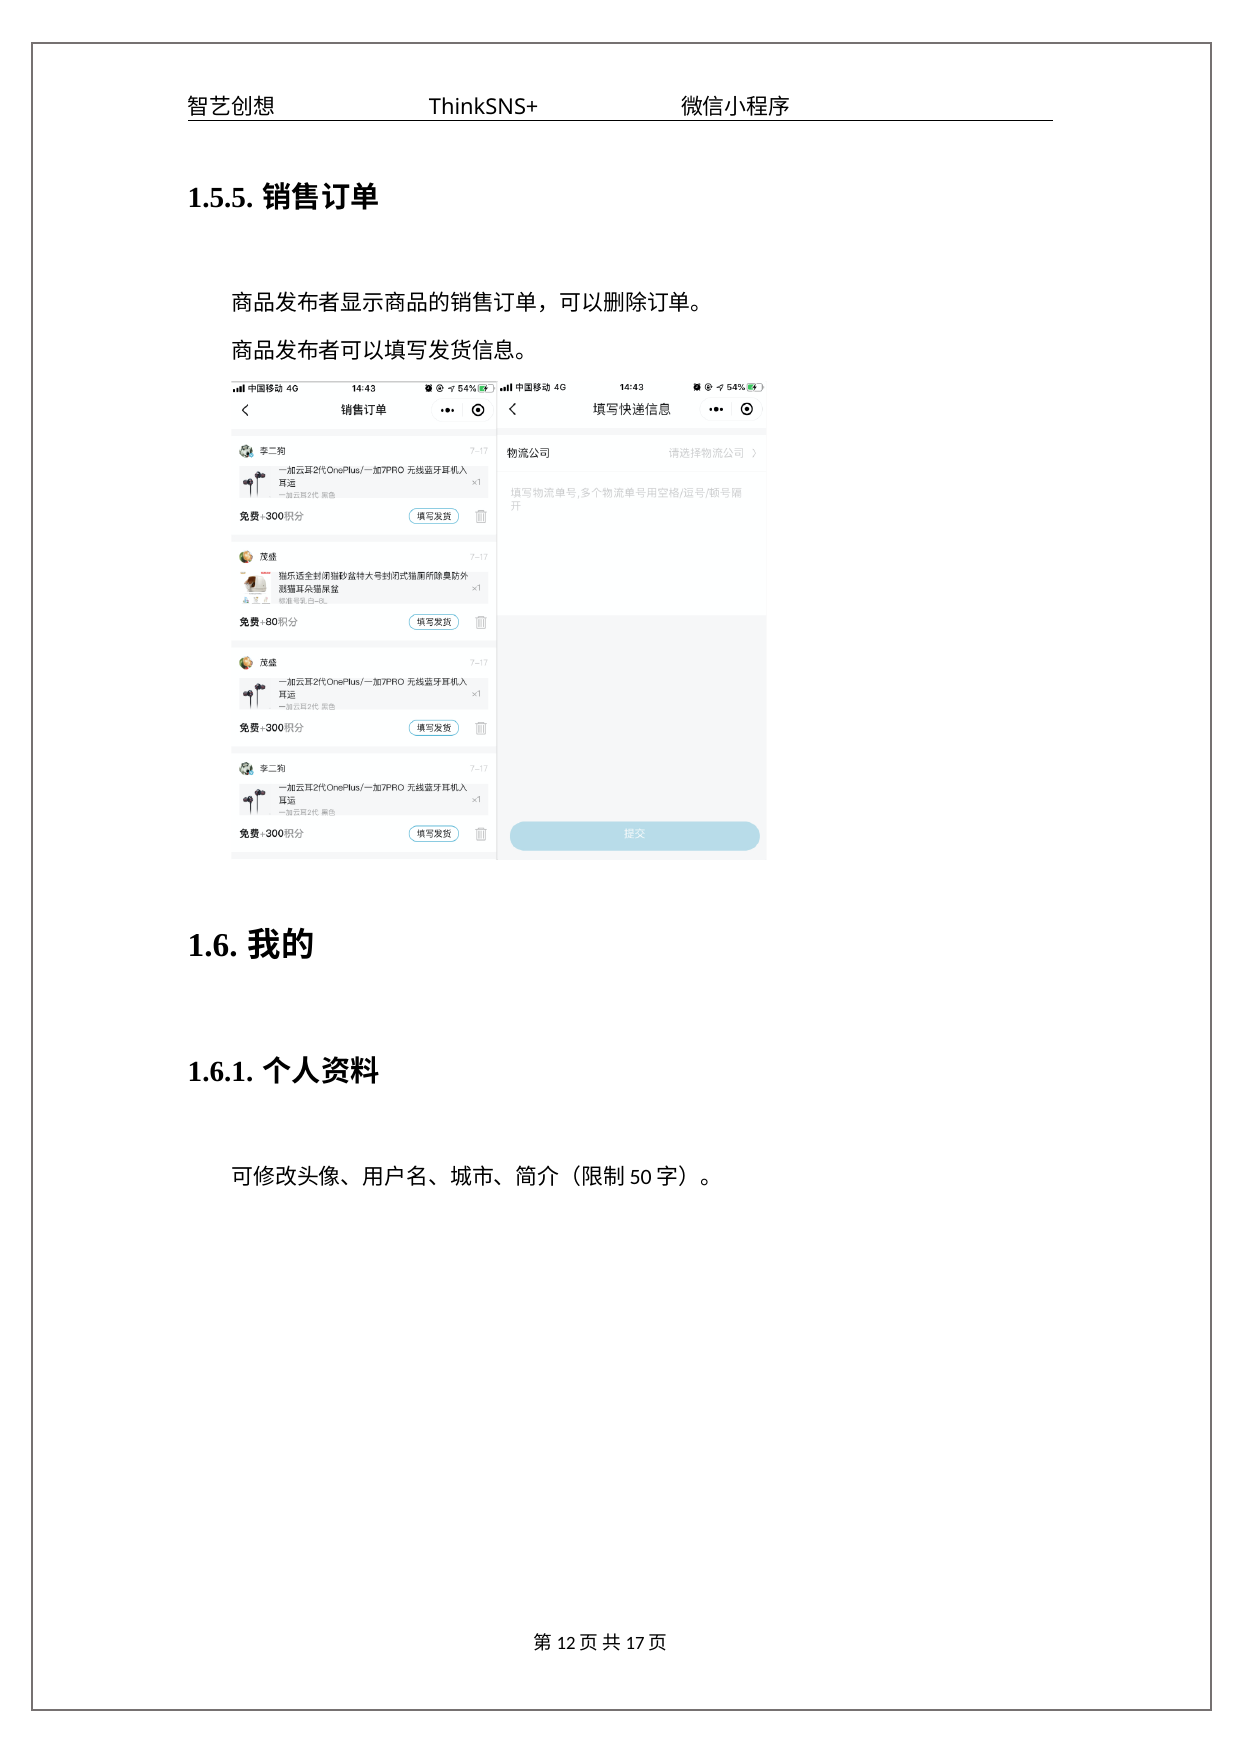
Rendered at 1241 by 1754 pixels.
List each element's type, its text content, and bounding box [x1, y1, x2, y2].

text 可修改头像、用户名、城市、简介（限制50字）。 [187, 1158, 1053, 1191]
subtitle 销售订单 [187, 162, 1053, 227]
subtitle 个人资料 [187, 1036, 1053, 1101]
text 商品发布者显示商品的销售订单，可以删除订单。 [187, 284, 1053, 317]
picture [231, 381, 767, 860]
subtitle 我的 [187, 909, 1053, 974]
text 商品发布者可以填写发货信息。 [187, 333, 1053, 365]
